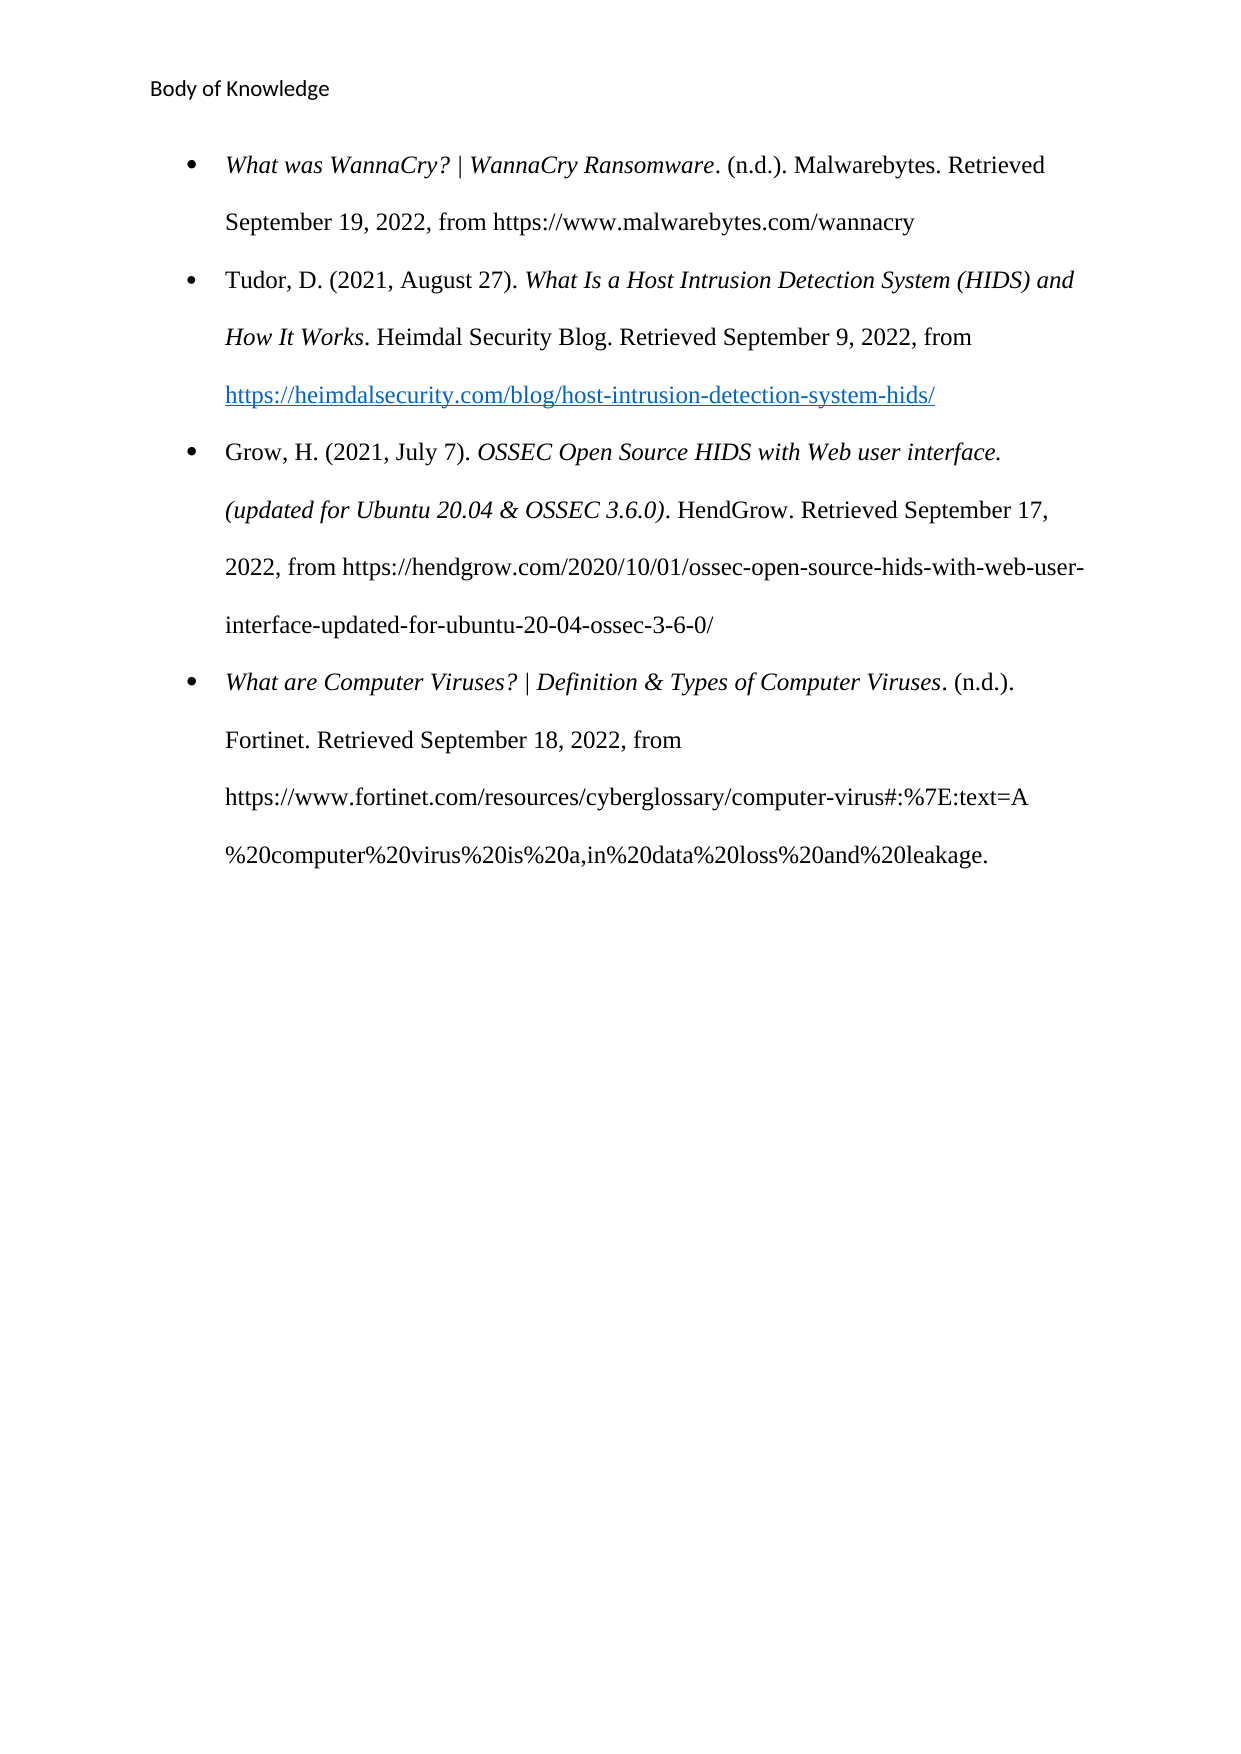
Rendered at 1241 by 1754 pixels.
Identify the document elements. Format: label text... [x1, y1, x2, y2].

list Tudor, D. (2021, August 27). What Is a Host Intrusion Detection System (HIDS) and How It Works. Heimdal Security Blog. Retrieved September 9, 2022, from https://heimdalsecurity.com/blog/host-intrusion-detection-system-hids/ [187, 265, 1090, 409]
list Grow, H. (2021, July 7). OSSEC Open Source HIDS with Web user interface. (updated for Ubuntu 20.04 & OSSEC 3.6.0). HendGrow. Retrieved September 17, 2022, from https://hendgrow.com/2020/10/01/ossec-open-source-hids-with-web-user-interface-updated-for-ubuntu-20-04-ossec-3-6-0/ [187, 467, 1090, 668]
list What are Computer Viruses? | Definition & Types of Computer Viruses. (n.d.). Fortinet. Retrieved September 18, 2022, from https://www.fortinet.com/resources/cyberglossary/computer-virus#:%7E:text=A%20computer%20virus%20is%20a,in%20data%20loss%20and%20leakage. [187, 697, 1090, 898]
list What was WannaCry? | WannaCry Ransomware. (n.d.). Malwarebytes. Retrieved September 19, 2022, from https://www.malwarebytes.com/wannacry [187, 150, 1090, 236]
